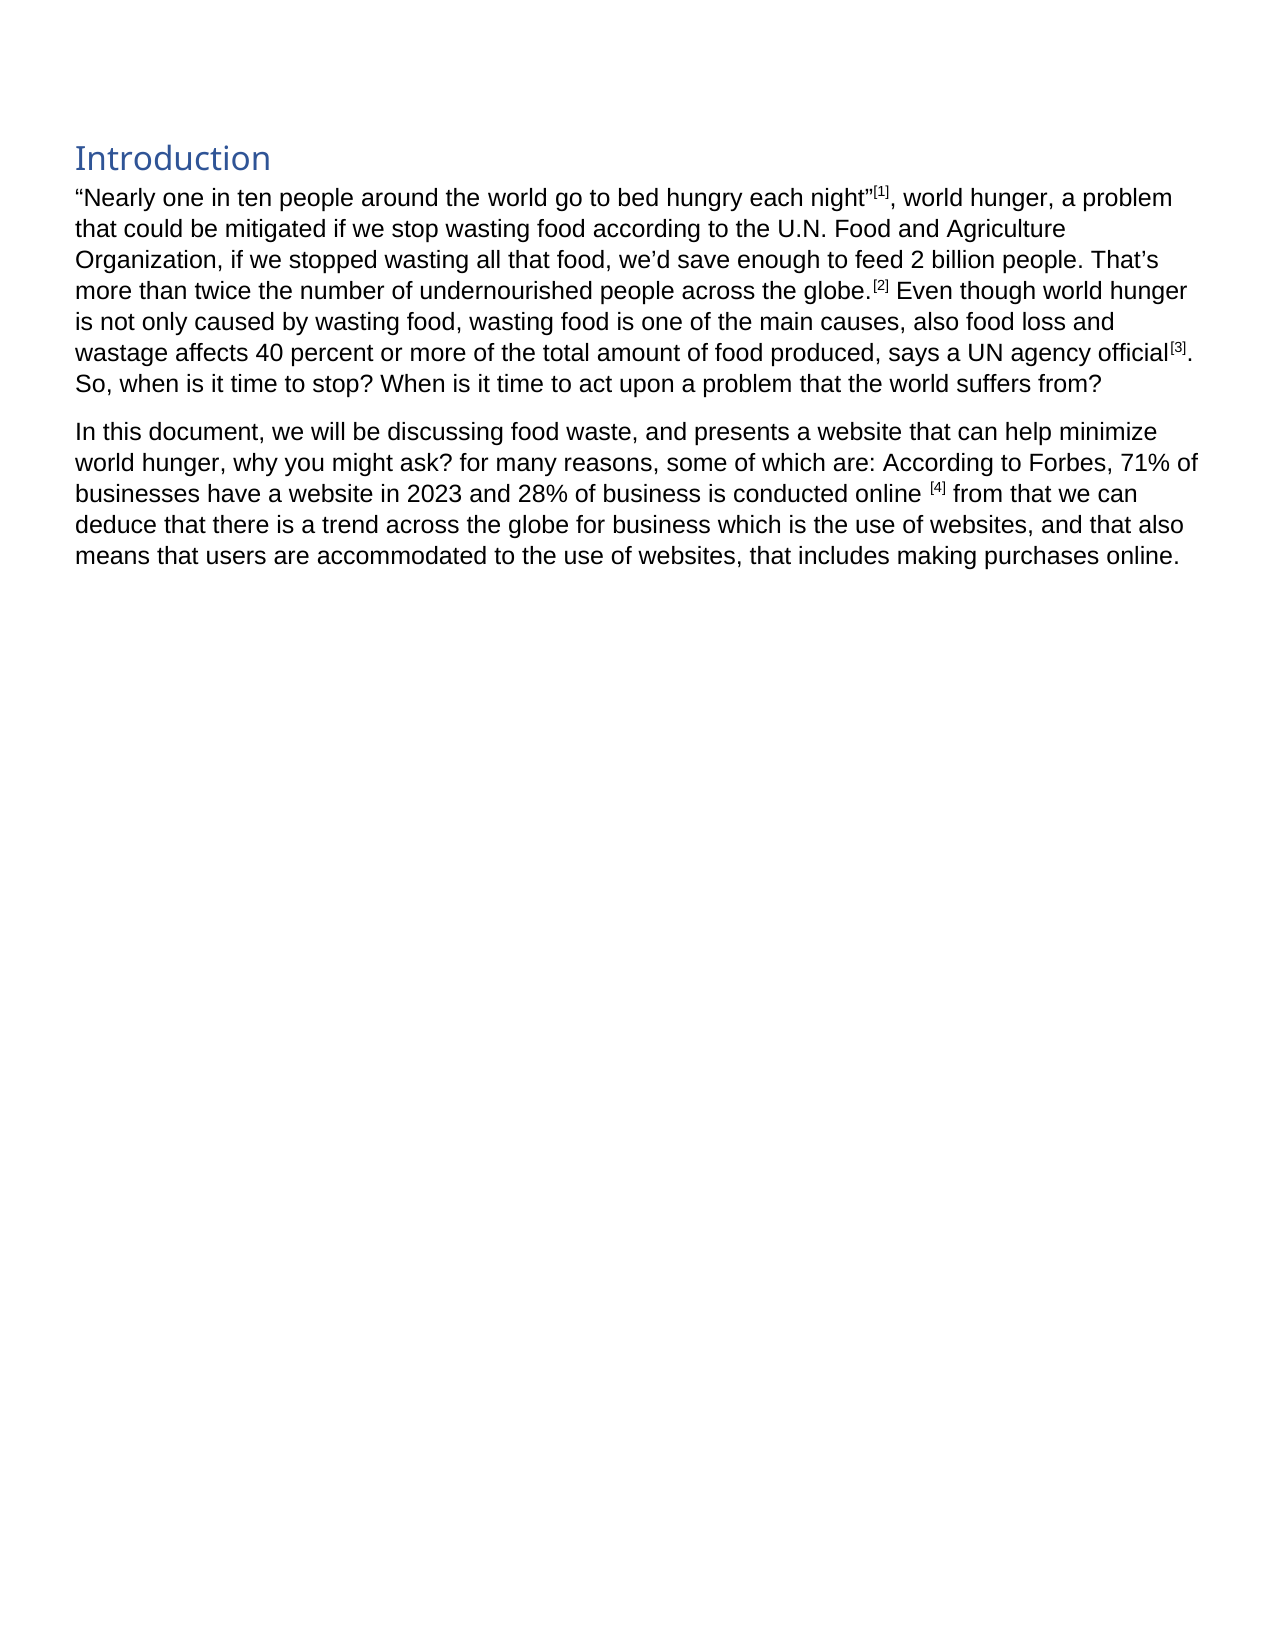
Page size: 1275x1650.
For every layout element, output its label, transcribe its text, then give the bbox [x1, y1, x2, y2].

text In this document, we will be discussing food waste, and presents a website that can help minimize world hunger, why you might ask? for many reasons, some of which are: According to Forbes, 71% of businesses have a website in 2023 and 28% of business is conducted online [4] from that we can deduce that there is a trend across the globe for business which is the use of websites, and that also means that users are accommodated to the use of websites, that includes making purchases online. [75, 417, 1200, 570]
text “Nearly one in ten people around the world go to bed hungry each night”[1], world hunger, a problem that could be mitigated if we stop wasting food according to the U.N. Food and Agriculture Organization, if we stopped wasting all that food, we’d save enough to feed 2 billion people. That’s more than twice the number of undernourished people across the globe.[2] Even though world hunger is not only caused by wasting food, wasting food is one of the main causes, also food loss and wastage affects 40 percent or more of the total amount of food produced, says a UN agency official[3]. So, when is it time to stop? When is it time to act upon a problem that the world suffers from? [75, 183, 1200, 398]
subtitle Introduction [75, 134, 1200, 180]
